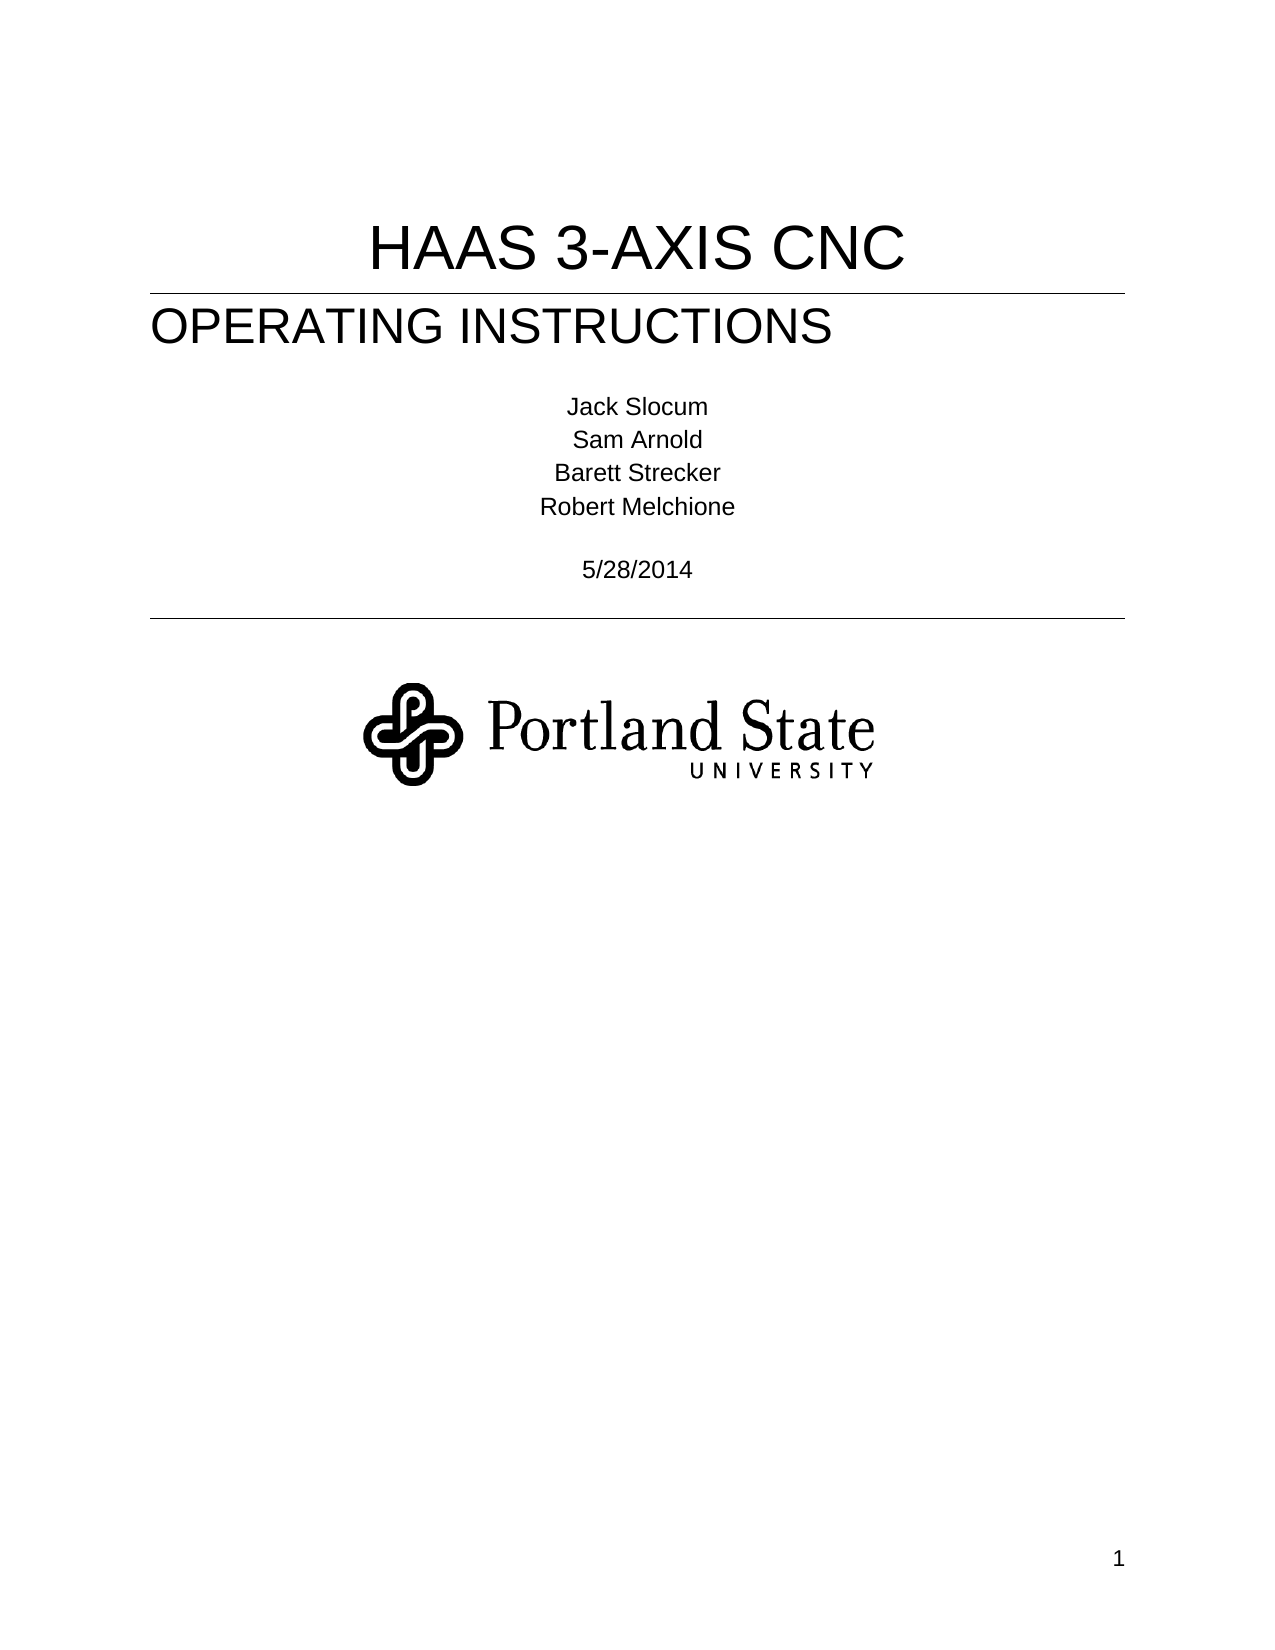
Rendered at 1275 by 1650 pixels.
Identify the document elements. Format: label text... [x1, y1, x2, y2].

text Barett Strecker [150, 458, 1125, 487]
text Sam Arnold [150, 425, 1125, 454]
picture [363, 683, 874, 786]
text HAAS 3-AXIS CNC [150, 210, 1125, 282]
text Jack Slocum [150, 392, 1125, 421]
text OPERATING INSTRUCTIONS [150, 294, 1125, 354]
text Robert Melchione [150, 491, 1125, 520]
text 5/28/2014 [150, 555, 1125, 583]
